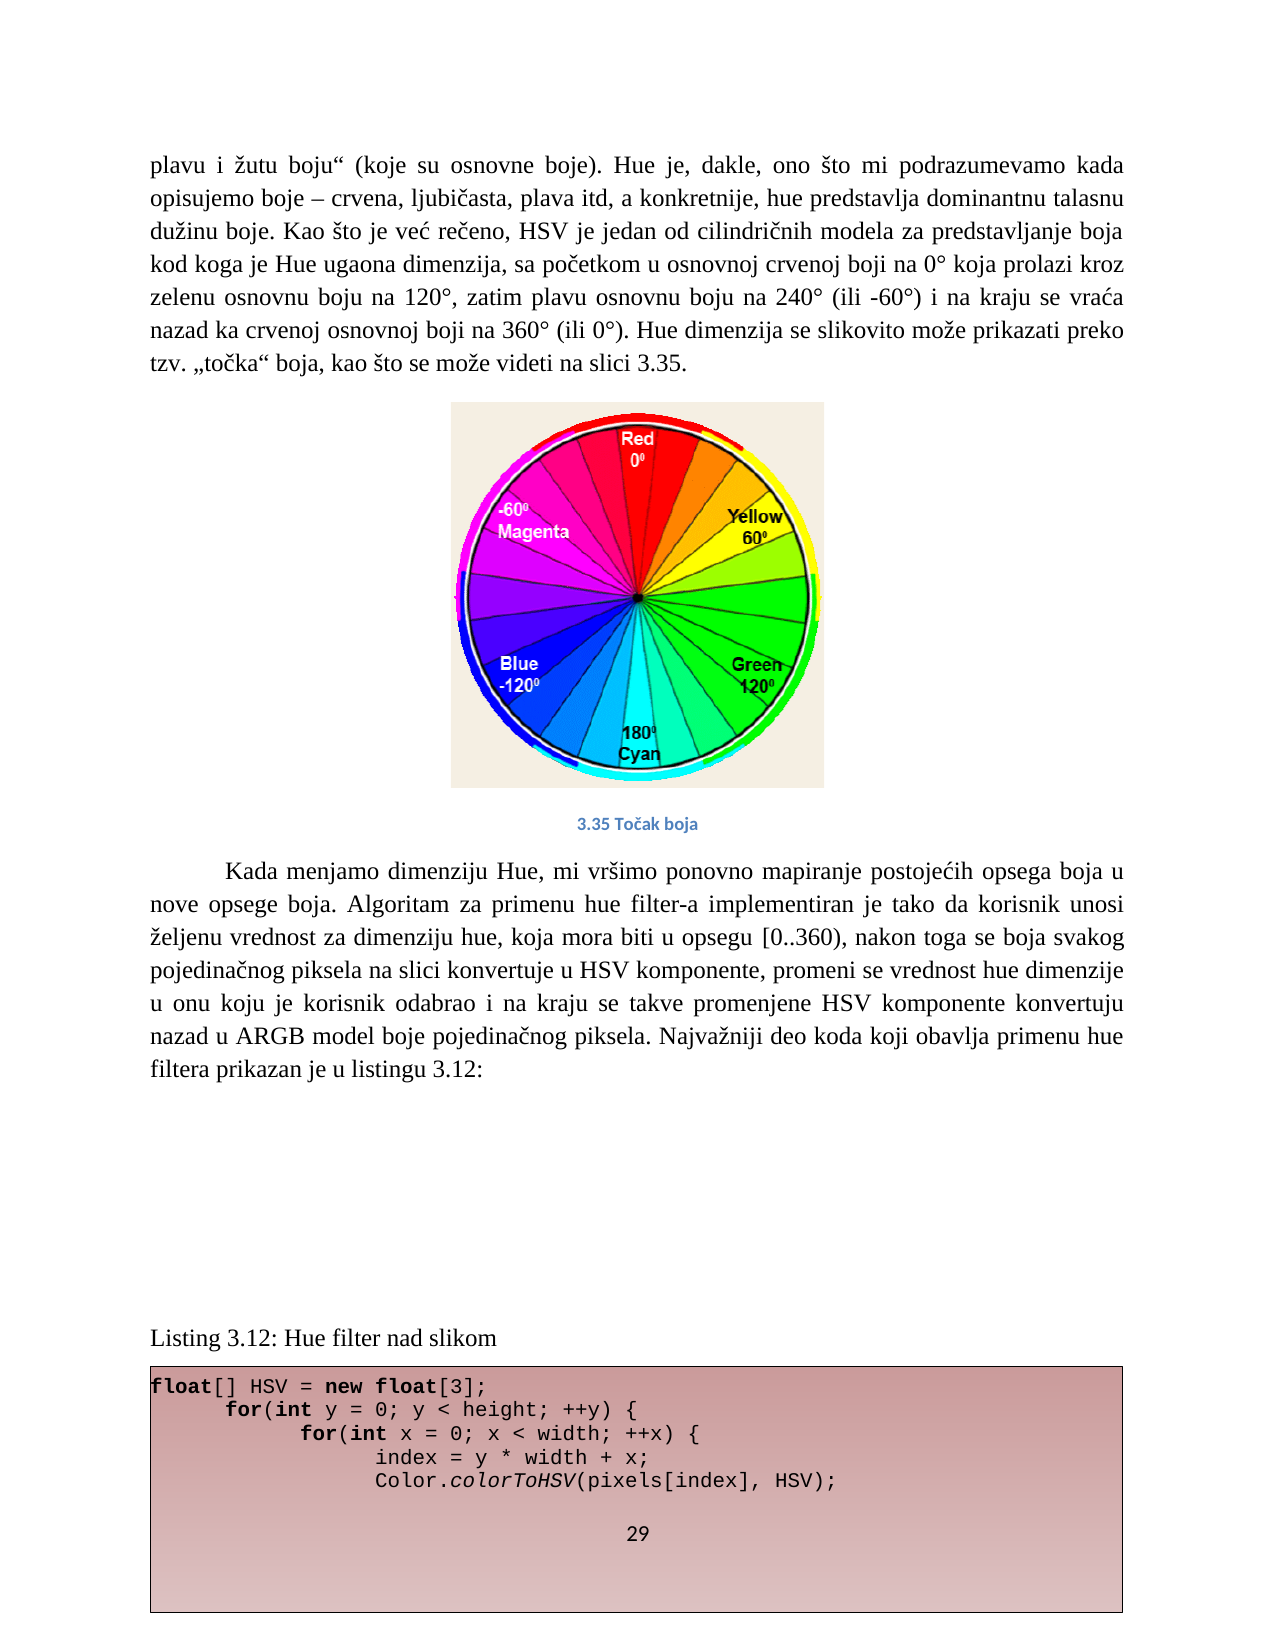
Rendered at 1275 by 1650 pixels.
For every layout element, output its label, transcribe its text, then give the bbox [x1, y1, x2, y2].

text float[] HSV = new float[3]; [150, 1376, 1125, 1399]
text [150, 150, 1125, 377]
text 3.35 Točak boja [150, 812, 1125, 835]
text Listing 3.12: Hue filter nad slikom [150, 1323, 1125, 1352]
text index = y * width + x; [150, 1447, 1125, 1470]
text Kada menjamo dimenziju Hue, mi vršimo ponovno mapiranje postojećih opsega boja u nove opsege boja. Algoritam za primenu hue filter-a implementiran je tako da korisnik unosi željenu vrednost za dimenziju hue, koja mora biti u opsegu [0..360), nakon toga se boja svakog pojedinačnog piksela na slici konvertuje u HSV komponente, promeni se vrednost hue dimenzije u onu koju je korisnik odabrao i na kraju se takve promenjene HSV komponente konvertuju nazad u ARGB model boje pojedinačnog piksela. Najvažniji deo koda koji obavlja primenu hue filtera prikazan je u listingu 3.12: [150, 856, 1125, 1083]
text for(int y = 0; y < height; ++y) { [150, 1399, 1125, 1423]
text Color.colorToHSV(pixels[index], HSV); [150, 1470, 1125, 1494]
text for(int x = 0; x < width; ++x) { [150, 1423, 1125, 1447]
picture [450, 402, 825, 788]
